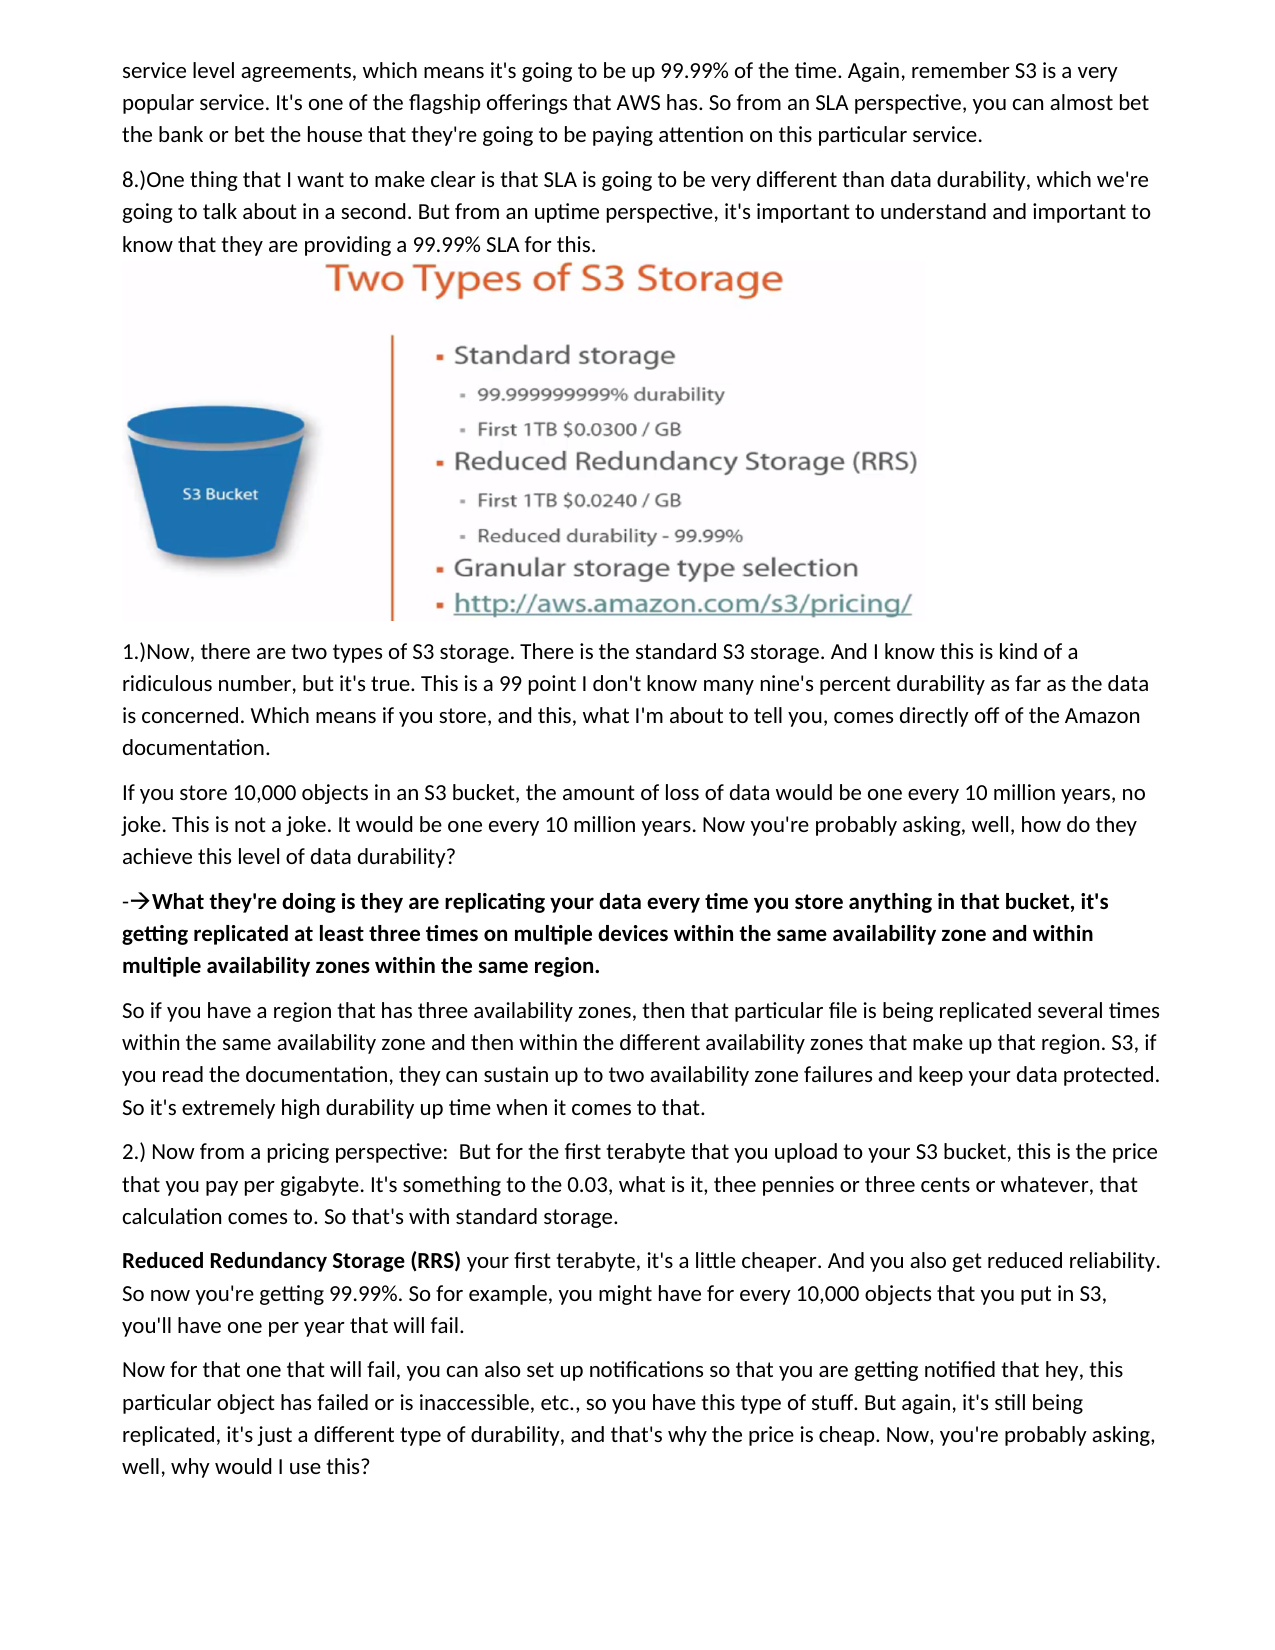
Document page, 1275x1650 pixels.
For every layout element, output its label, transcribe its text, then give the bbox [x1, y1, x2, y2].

text Reduced Redundancy Storage (RRS) your first terabyte, it's a little cheaper. And you also get reduced reliability. So now you're getting 99.99%. So for example, you might have for every 10,000 objects that you put in S3, you'll have one per year that will fail. [122, 1247, 1162, 1339]
text If you store 10,000 objects in an S3 bucket, the amount of loss of data would be one every 10 million years, no joke. This is not a joke. It would be one every 10 million years. Now you're probably asking, well, how do they achieve this level of data durability? [122, 778, 1162, 871]
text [122, 56, 1162, 149]
text 2.) Now from a pricing perspective: But for the first terabyte that you upload to your S3 bucket, this is the price that you pay per gigabyte. It's something to the 0.03, what is it, thee pennies or three cents or whatever, that calculation comes to. So that's with standard storage. [122, 1137, 1162, 1230]
text 1.)Now, there are two types of S3 storage. There is the standard S3 storage. And I know this is kind of a ridiculous number, but it's true. This is a 99 point I don't know many nine's percent durability as far as the data is concerned. Which means if you store, and this, what I'm about to tell you, comes directly off of the Amazon documentation. [122, 637, 1162, 761]
text So if you have a region that has three availability zones, then that particular file is being replicated several times within the same availability zone and then within the different availability zones that make up that region. S3, if you read the documentation, they can sustain up to two availability zone failures and keep your data protected. So it's extremely high durability up time when it comes to that. [122, 996, 1162, 1121]
text -What they're doing is they are replicating your data every time you store anything in that bucket, it's getting replicated at least three times on multiple devices within the same availability zone and within multiple availability zones within the same region. [122, 887, 1162, 979]
text Now for that one that will fail, you can also set up notifications so that you are getting notified that hey, this particular object has failed or is inaccessible, etc., so you have this type of stuff. But again, it's still being replicated, it's just a different type of durability, and that's why the price is cheap. Now, you're probably asking, well, why would I use this? [122, 1356, 1162, 1480]
picture [121, 261, 926, 621]
